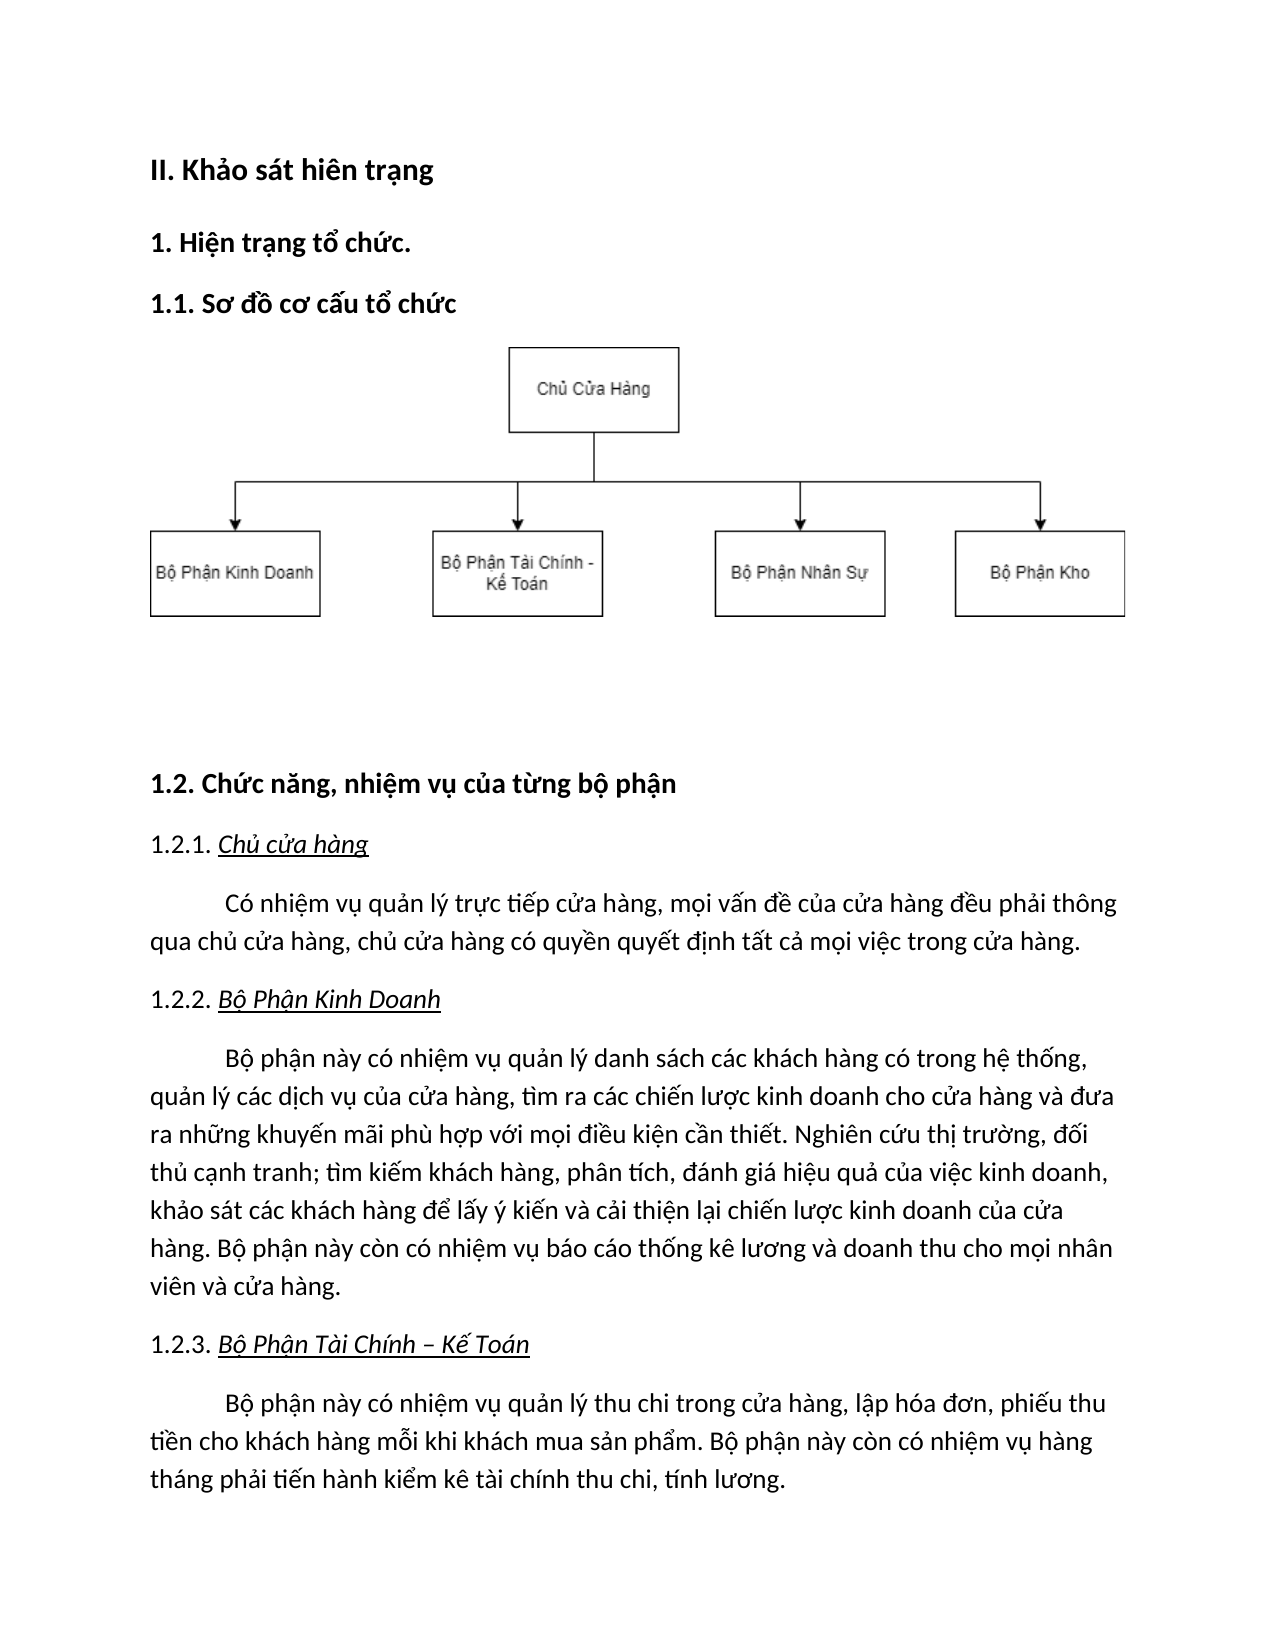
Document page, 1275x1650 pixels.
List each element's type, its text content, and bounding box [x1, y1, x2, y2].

text Bộ phận này có nhiệm vụ quản lý danh sách các khách hàng có trong hệ thống, quản lý các dịch vụ của cửa hàng, tìm ra các chiến lược kinh doanh cho cửa hàng và đưa ra những khuyến mãi phù hợp với mọi điều kiện cần thiết. Nghiên cứu thị trường, đối thủ cạnh tranh; tìm kiếm khách hàng, phân tích, đánh giá hiệu quả của việc kinh doanh, khảo sát các khách hàng để lấy ý kiến và cải thiện lại chiến lược kinh doanh của cửa hàng. Bộ phận này còn có nhiệm vụ báo cáo thống kê lương và doanh thu cho mọi nhân viên và cửa hàng. [150, 1041, 1125, 1302]
text 1.1. Sơ đồ cơ cấu tổ chức [150, 286, 1125, 321]
text 1. Hiện trạng tổ chức. [150, 224, 1125, 259]
picture [150, 347, 1125, 617]
text II. Khảo sát hiên trạng [150, 150, 1125, 188]
text Bộ phận này có nhiệm vụ quản lý thu chi trong cửa hàng, lập hóa đơn, phiếu thu tiền cho khách hàng mỗi khi khách mua sản phẩm. Bộ phận này còn có nhiệm vụ hàng tháng phải tiến hành kiểm kê tài chính thu chi, tính lương. [150, 1386, 1125, 1495]
text 1.2.2. Bộ Phận Kinh Doanh [150, 983, 1125, 1016]
text 1.2.1. Chủ cửa hàng [150, 827, 1125, 860]
text 1.2.3. Bộ Phận Tài Chính – Kế Toán [150, 1328, 1125, 1361]
text 1.2. Chức năng, nhiệm vụ của từng bộ phận [150, 765, 1125, 801]
text Có nhiệm vụ quản lý trực tiếp cửa hàng, mọi vấn đề của cửa hàng đều phải thông qua chủ cửa hàng, chủ cửa hàng có quyền quyết định tất cả mọi việc trong cửa hàng. [150, 886, 1125, 957]
